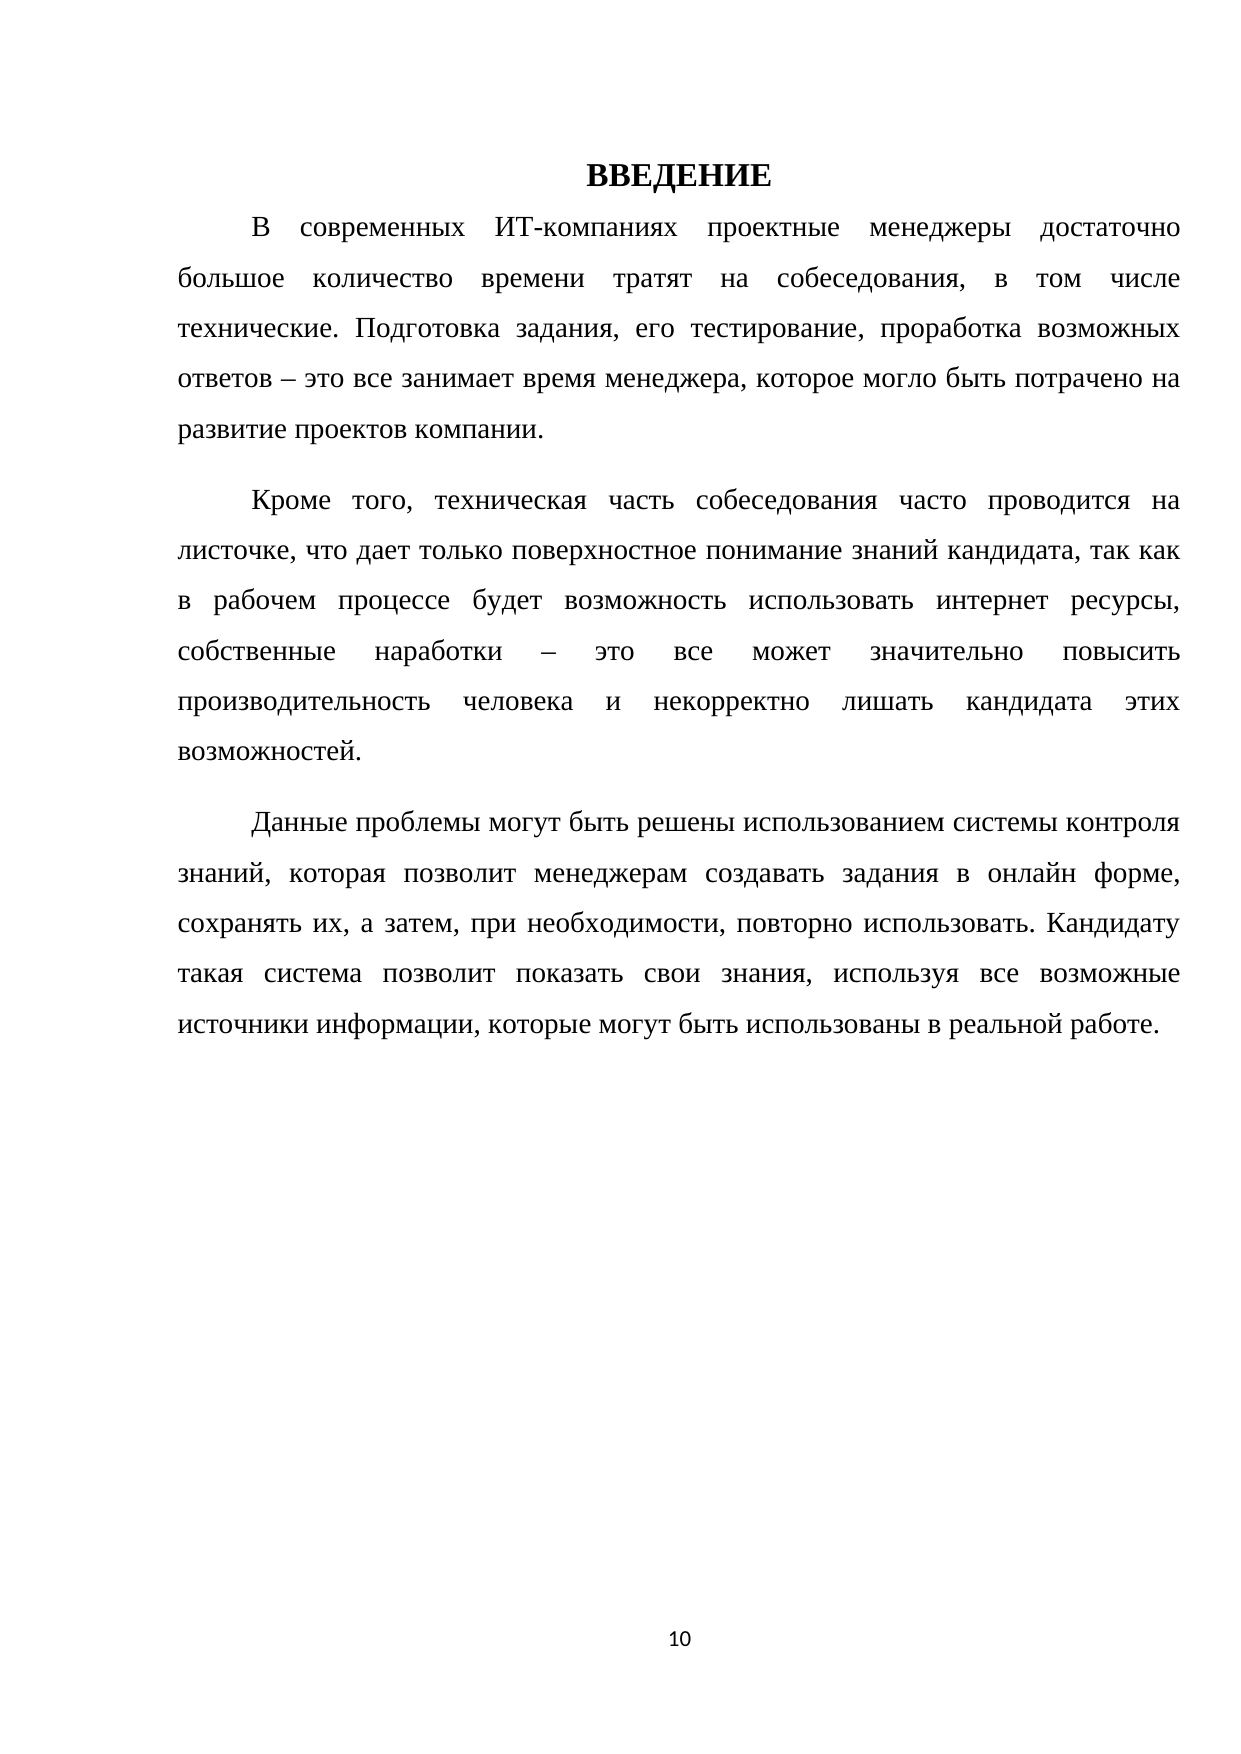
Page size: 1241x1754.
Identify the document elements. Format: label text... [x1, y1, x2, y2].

text В современных ИТ-компаниях проектные менеджеры достаточно большое количество времени тратят на собеседования, в том числе технические. Подготовка задания, его тестирование, проработка возможных ответов – это все занимает время менеджера, которое могло быть потрачено на развитие проектов компании. [177, 209, 1181, 444]
text Кроме того, техническая часть собеседования часто проводится на листочке, что дает только поверхностное понимание знаний кандидата, так как в рабочем процессе будет возможность использовать интернет ресурсы, собственные наработки – это все может значительно повысить производительность человека и некорректно лишать кандидата этих возможностей. [177, 482, 1181, 767]
text Данные проблемы могут быть решены использованием системы контроля знаний, которая позволит менеджерам создавать задания в онлайн форме, сохранять их, а затем, при необходимости, повторно использовать. Кандидату такая система позволит показать свои знания, используя все возможные источники информации, которые могут быть использованы в реальной работе. [177, 804, 1181, 1039]
subtitle ВВЕДЕНИЕ [177, 156, 1181, 194]
